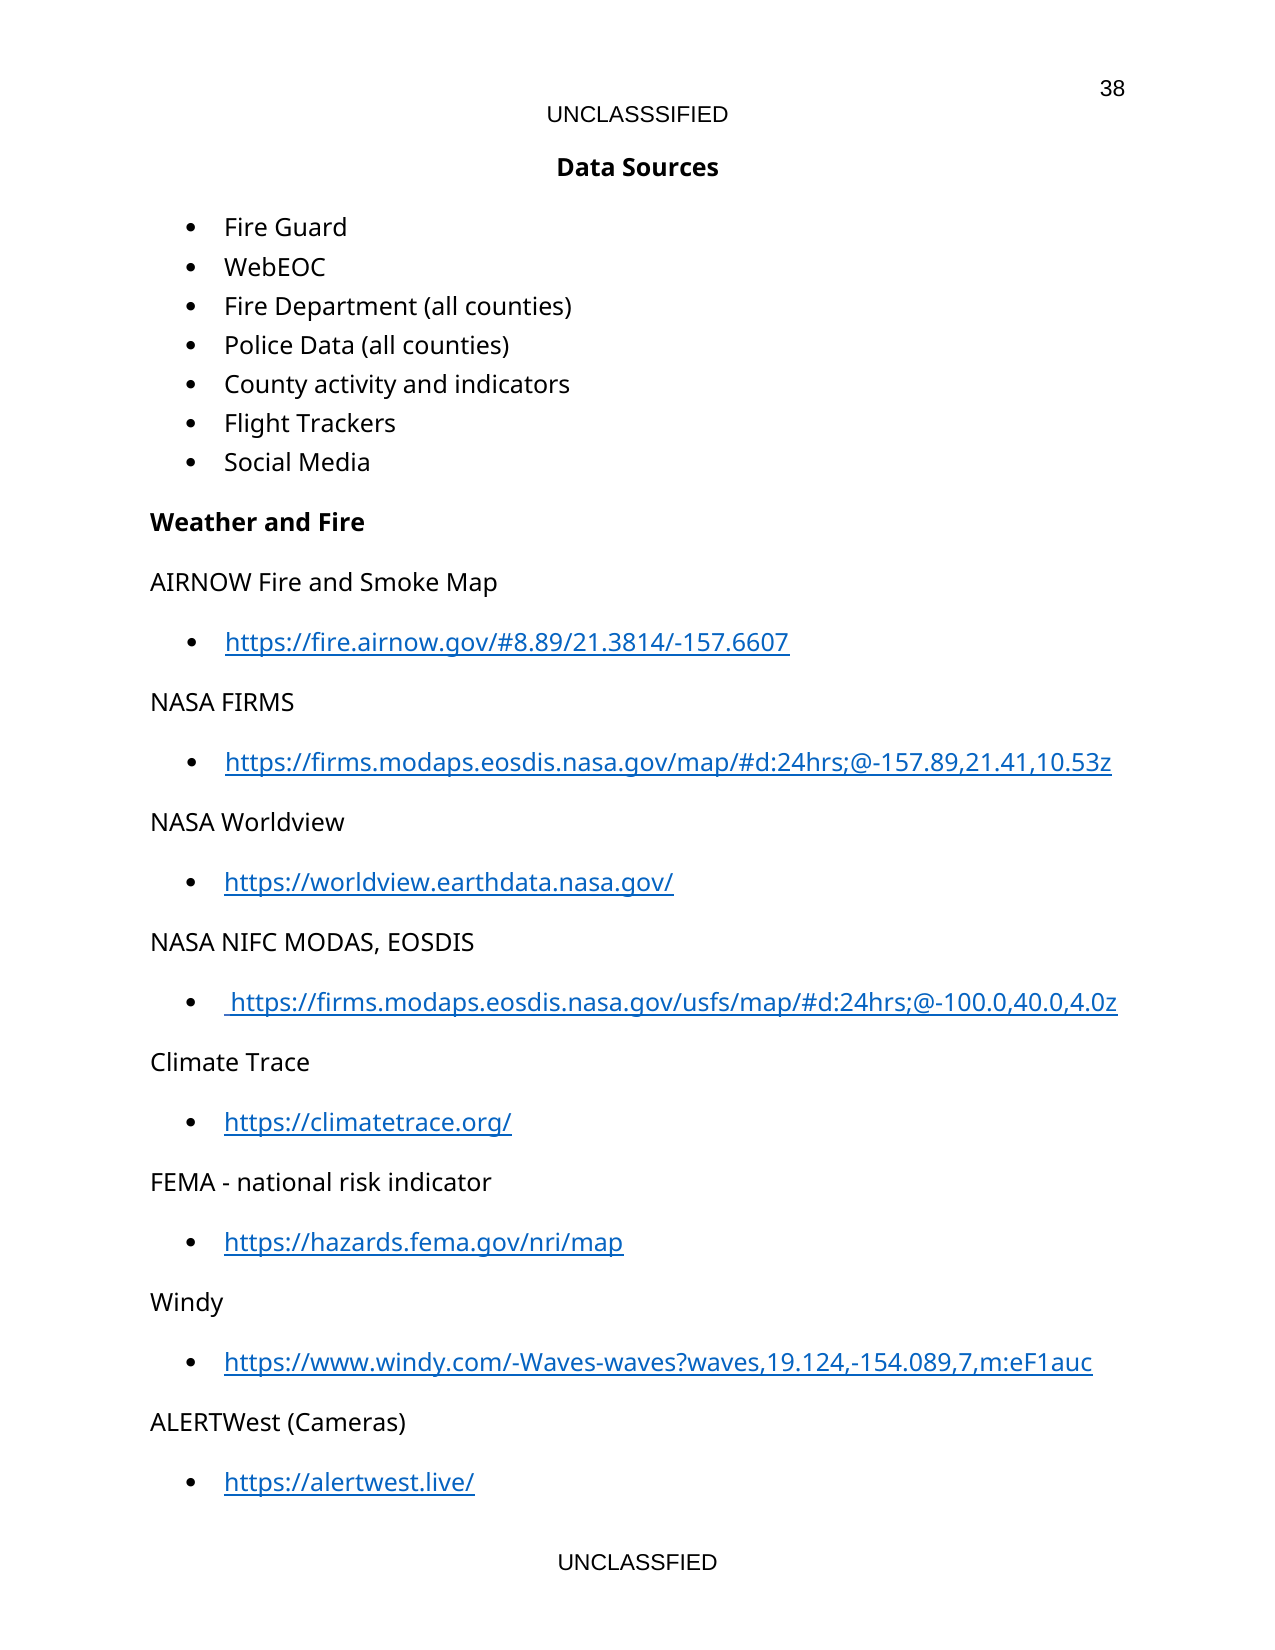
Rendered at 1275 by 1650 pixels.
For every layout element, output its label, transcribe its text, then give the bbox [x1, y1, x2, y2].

list Fire Guard [186, 210, 1125, 244]
list County activity and indicators [186, 367, 1125, 401]
text Climate Trace [150, 1045, 1125, 1079]
list https://climatetrace.org/ [186, 1105, 1125, 1139]
list https://firms.modaps.eosdis.nasa.gov/map/#d:24hrs;@-157.89,21.41,10.53z [187, 745, 1125, 779]
list Social Media [186, 445, 1125, 479]
list https://worldview.earthdata.nasa.gov/ [186, 865, 1125, 899]
list WebEOC [186, 249, 1125, 283]
text NASA FIRMS [150, 685, 1125, 719]
list https://firms.modaps.eosdis.nasa.gov/usfs/map/#d:24hrs;@-100.0,40.0,4.0z [186, 985, 1125, 1019]
text NASA NIFC MODAS, EOSDIS [150, 925, 1125, 959]
list Police Data (all counties) [186, 327, 1125, 362]
text NASA Worldview [150, 805, 1125, 839]
list https://alertwest.live/ [186, 1465, 1125, 1499]
list Fire Department (all counties) [186, 288, 1125, 322]
text AIRNOW Fire and Smoke Map [150, 565, 1125, 599]
list https://fire.airnow.gov/#8.89/21.3814/-157.6607 [187, 625, 1125, 659]
text ALERTWest (Cameras) [150, 1405, 1125, 1439]
subtitle Weather and Fire [150, 505, 1125, 539]
text Windy [150, 1285, 1125, 1319]
text FEMA - national risk indicator [150, 1165, 1125, 1199]
subtitle Data Sources [150, 150, 1125, 184]
list https://hazards.fema.gov/nri/map [186, 1225, 1125, 1259]
list https://www.windy.com/-Waves-waves?waves,19.124,-154.089,7,m:eF1auc [186, 1345, 1125, 1379]
list Flight Trackers [186, 406, 1125, 440]
